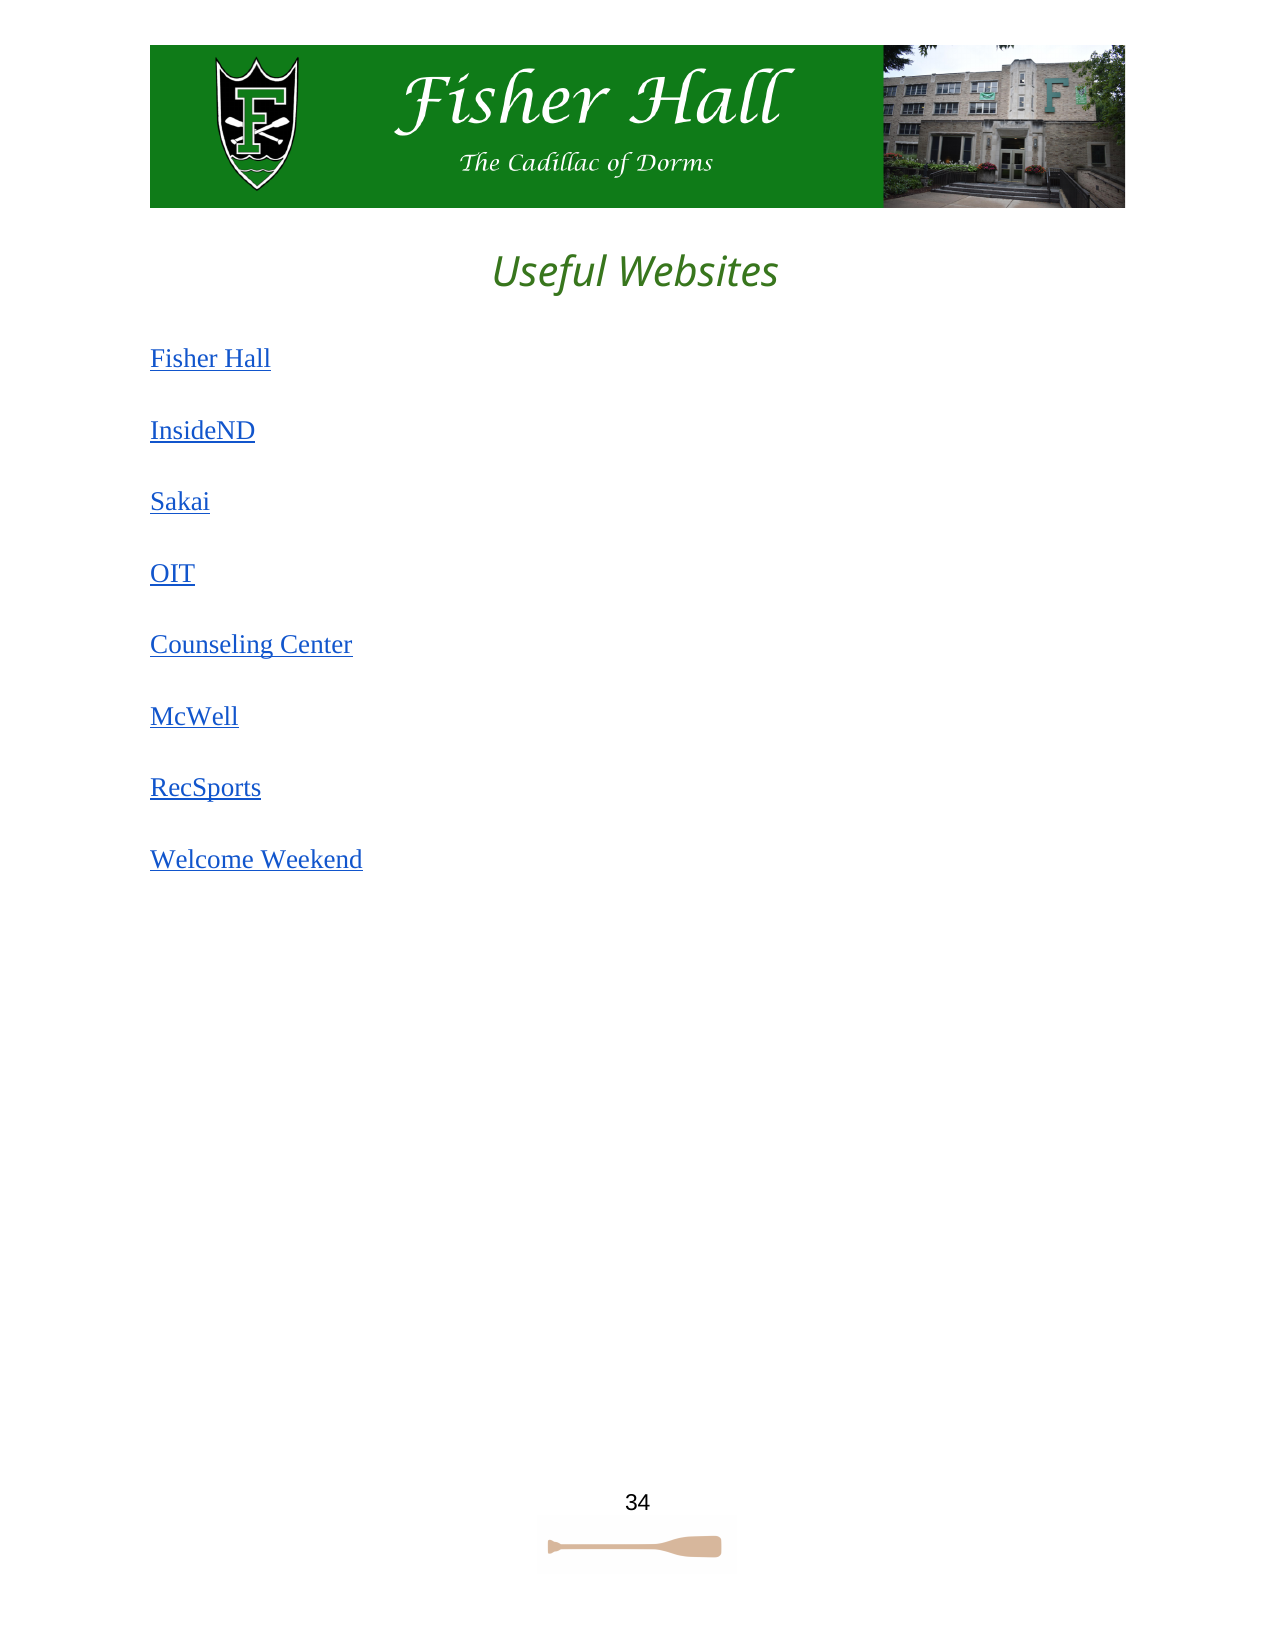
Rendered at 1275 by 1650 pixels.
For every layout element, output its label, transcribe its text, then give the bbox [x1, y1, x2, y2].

text RecSports [150, 771, 1125, 802]
text InsideND [150, 414, 1125, 445]
text OIT [150, 557, 1125, 588]
text McWell [150, 700, 1125, 731]
picture [150, 45, 1125, 208]
text Counseling Center [150, 628, 1125, 659]
text Welcome Weekend [150, 843, 1125, 874]
picture [537, 1515, 737, 1574]
subtitle Useful Websites [150, 242, 1125, 298]
text Fisher Hall [150, 342, 1125, 374]
text Sakai [150, 485, 1125, 517]
